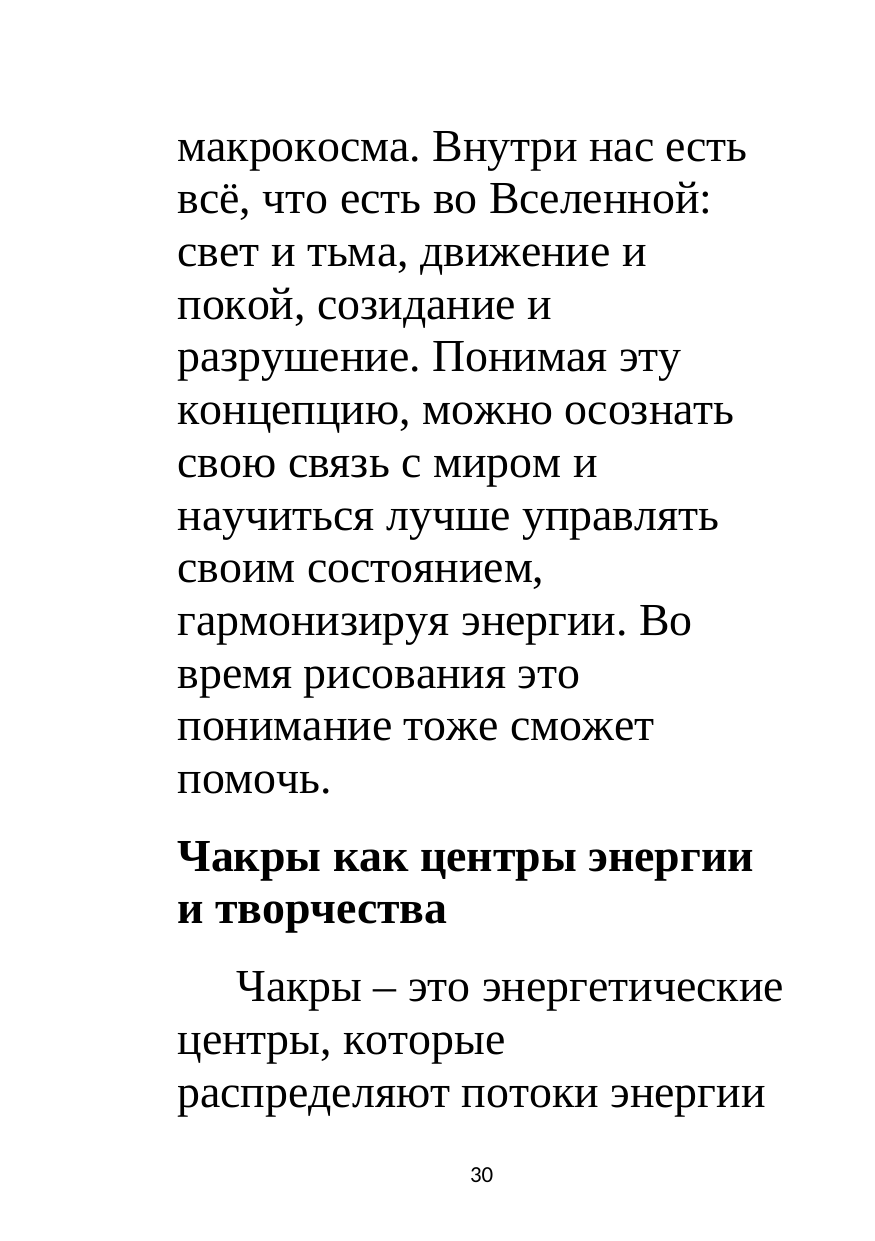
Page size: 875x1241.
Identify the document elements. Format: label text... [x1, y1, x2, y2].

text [177, 118, 786, 803]
text Чакры как центры энергии и творчества [177, 828, 786, 934]
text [177, 959, 786, 1117]
